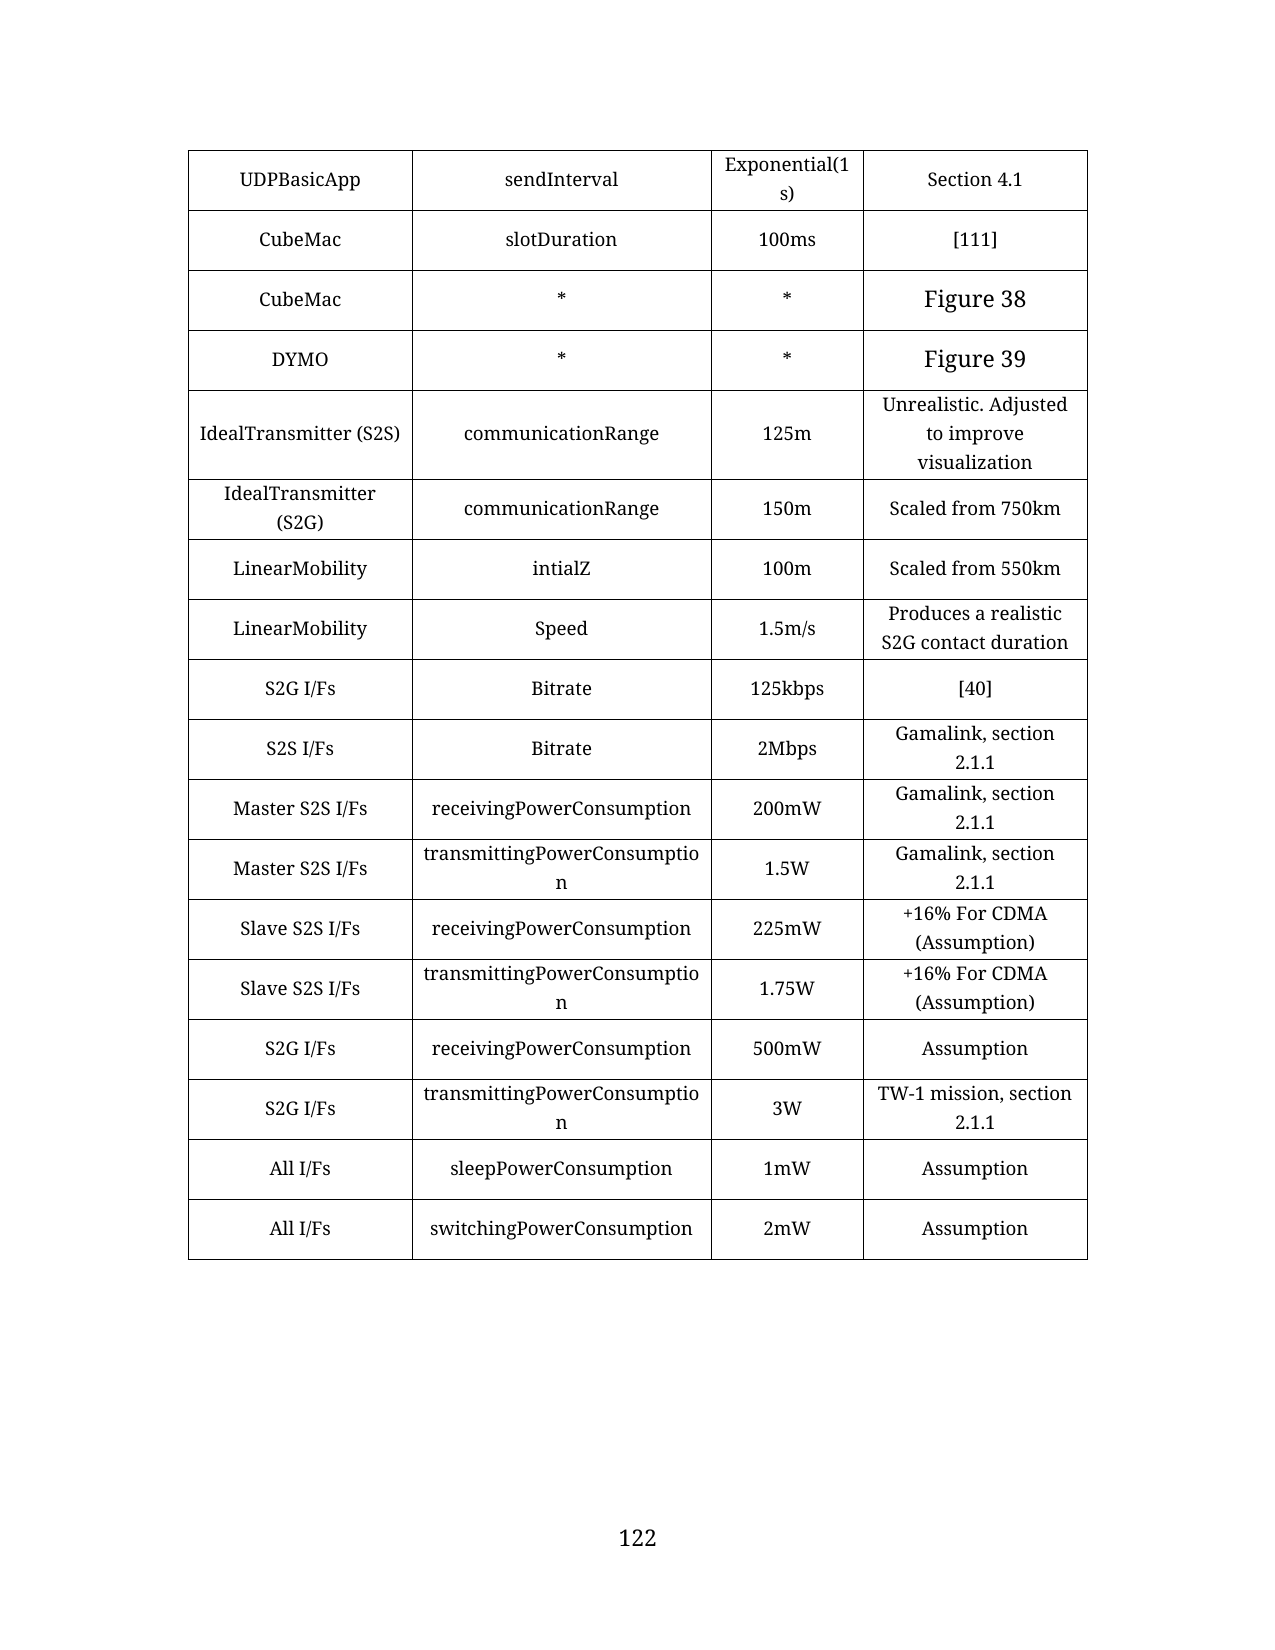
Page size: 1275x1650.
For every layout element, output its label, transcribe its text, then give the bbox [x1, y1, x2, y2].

table_cell IdealTransmitter (S2G) [189, 480, 412, 539]
table_cell CubeMac [189, 211, 412, 270]
table_cell [111] [864, 211, 1087, 270]
table_cell transmittingPowerConsumption [413, 960, 711, 1019]
table_cell transmittingPowerConsumption [413, 840, 711, 899]
table_cell * [413, 331, 711, 390]
table_cell 150m [712, 480, 863, 539]
table_cell 2mW [712, 1200, 863, 1259]
table_cell Speed [413, 600, 711, 659]
table_cell Scaled from 750km [864, 480, 1087, 539]
table_cell 200mW [712, 780, 863, 839]
table_cell 2Mbps [712, 720, 863, 779]
table_cell Slave S2S I/Fs [189, 900, 412, 959]
table_cell 500mW [712, 1020, 863, 1079]
table_cell Bitrate [413, 660, 711, 719]
table_cell 3W [712, 1080, 863, 1139]
table_cell 100ms [712, 211, 863, 270]
table_cell UDPBasicApp [189, 151, 412, 210]
table_cell CubeMac [189, 271, 412, 330]
table_cell 125kbps [712, 660, 863, 719]
table_cell 125m [712, 391, 863, 479]
table_cell DYMO [189, 331, 412, 390]
table_cell Bitrate [413, 720, 711, 779]
table_cell +16% For CDMA (Assumption) [864, 960, 1087, 1019]
table_cell receivingPowerConsumption [413, 1020, 711, 1079]
table_cell * [712, 271, 863, 330]
table_cell TW-1 mission, section 2.1.1 [864, 1080, 1087, 1139]
table_cell Gamalink, section 2.1.1 [864, 780, 1087, 839]
table_cell Gamalink, section 2.1.1 [864, 720, 1087, 779]
table_cell S2S I/Fs [189, 720, 412, 779]
table_cell Exponential(1s) [712, 151, 863, 210]
table_cell receivingPowerConsumption [413, 780, 711, 839]
table_cell LinearMobility [189, 600, 412, 659]
table_cell Master S2S I/Fs [189, 780, 412, 839]
table_cell All I/Fs [189, 1200, 412, 1259]
table_cell 1.75W [712, 960, 863, 1019]
table_cell switchingPowerConsumption [413, 1200, 711, 1259]
table_cell Unrealistic. Adjusted to improve visualization [864, 391, 1087, 479]
table_cell IdealTransmitter (S2S) [189, 391, 412, 479]
table_cell 1.5W [712, 840, 863, 899]
table_cell Gamalink, section 2.1.1 [864, 840, 1087, 899]
table_cell Slave S2S I/Fs [189, 960, 412, 1019]
table_cell 1mW [712, 1140, 863, 1199]
table_cell slotDuration [413, 211, 711, 270]
table_cell 225mW [712, 900, 863, 959]
table_cell Assumption [864, 1020, 1087, 1079]
table_cell sleepPowerConsumption [413, 1140, 711, 1199]
table_cell sendInterval [413, 151, 711, 210]
table_cell Produces a realistic S2G contact duration [864, 600, 1087, 659]
table_cell * [413, 271, 711, 330]
table_cell communicationRange [413, 391, 711, 479]
table_cell S2G I/Fs [189, 1020, 412, 1079]
table_cell Figure 39 [864, 331, 1087, 390]
table_cell 1.5m/s [712, 600, 863, 659]
table_cell [40] [864, 660, 1087, 719]
table_cell LinearMobility [189, 540, 412, 599]
table_cell intialZ [413, 540, 711, 599]
table_cell transmittingPowerConsumption [413, 1080, 711, 1139]
table_cell 100m [712, 540, 863, 599]
table_cell Assumption [864, 1140, 1087, 1199]
table_cell Section 4.1 [864, 151, 1087, 210]
table_cell communicationRange [413, 480, 711, 539]
table_cell Master S2S I/Fs [189, 840, 412, 899]
table_cell receivingPowerConsumption [413, 900, 711, 959]
table_cell S2G I/Fs [189, 660, 412, 719]
table_cell Figure 38 [864, 271, 1087, 330]
table_cell * [712, 331, 863, 390]
table_cell S2G I/Fs [189, 1080, 412, 1139]
table_cell Scaled from 550km [864, 540, 1087, 599]
table_cell +16% For CDMA (Assumption) [864, 900, 1087, 959]
table_cell All I/Fs [189, 1140, 412, 1199]
table_cell Assumption [864, 1200, 1087, 1259]
